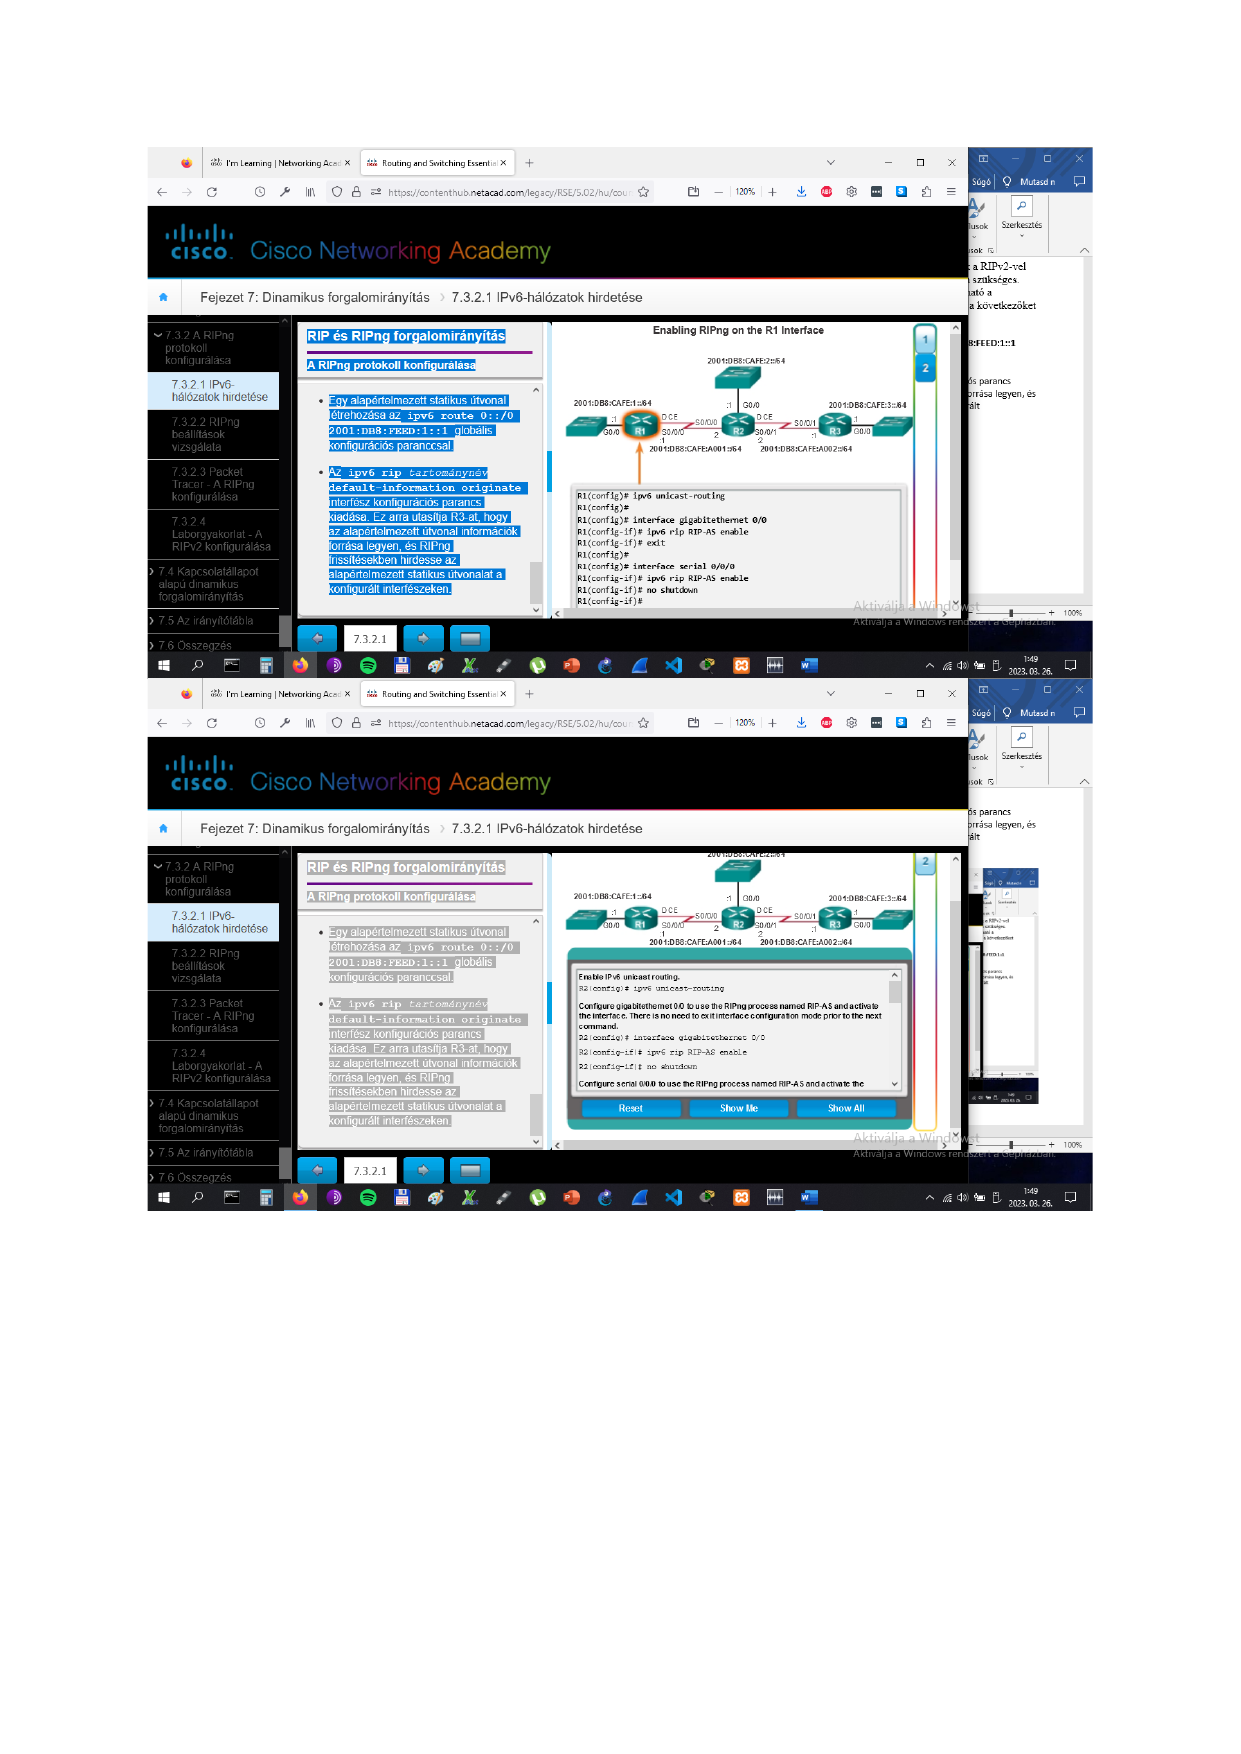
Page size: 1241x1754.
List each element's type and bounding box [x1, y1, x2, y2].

picture [147, 147, 1093, 1211]
